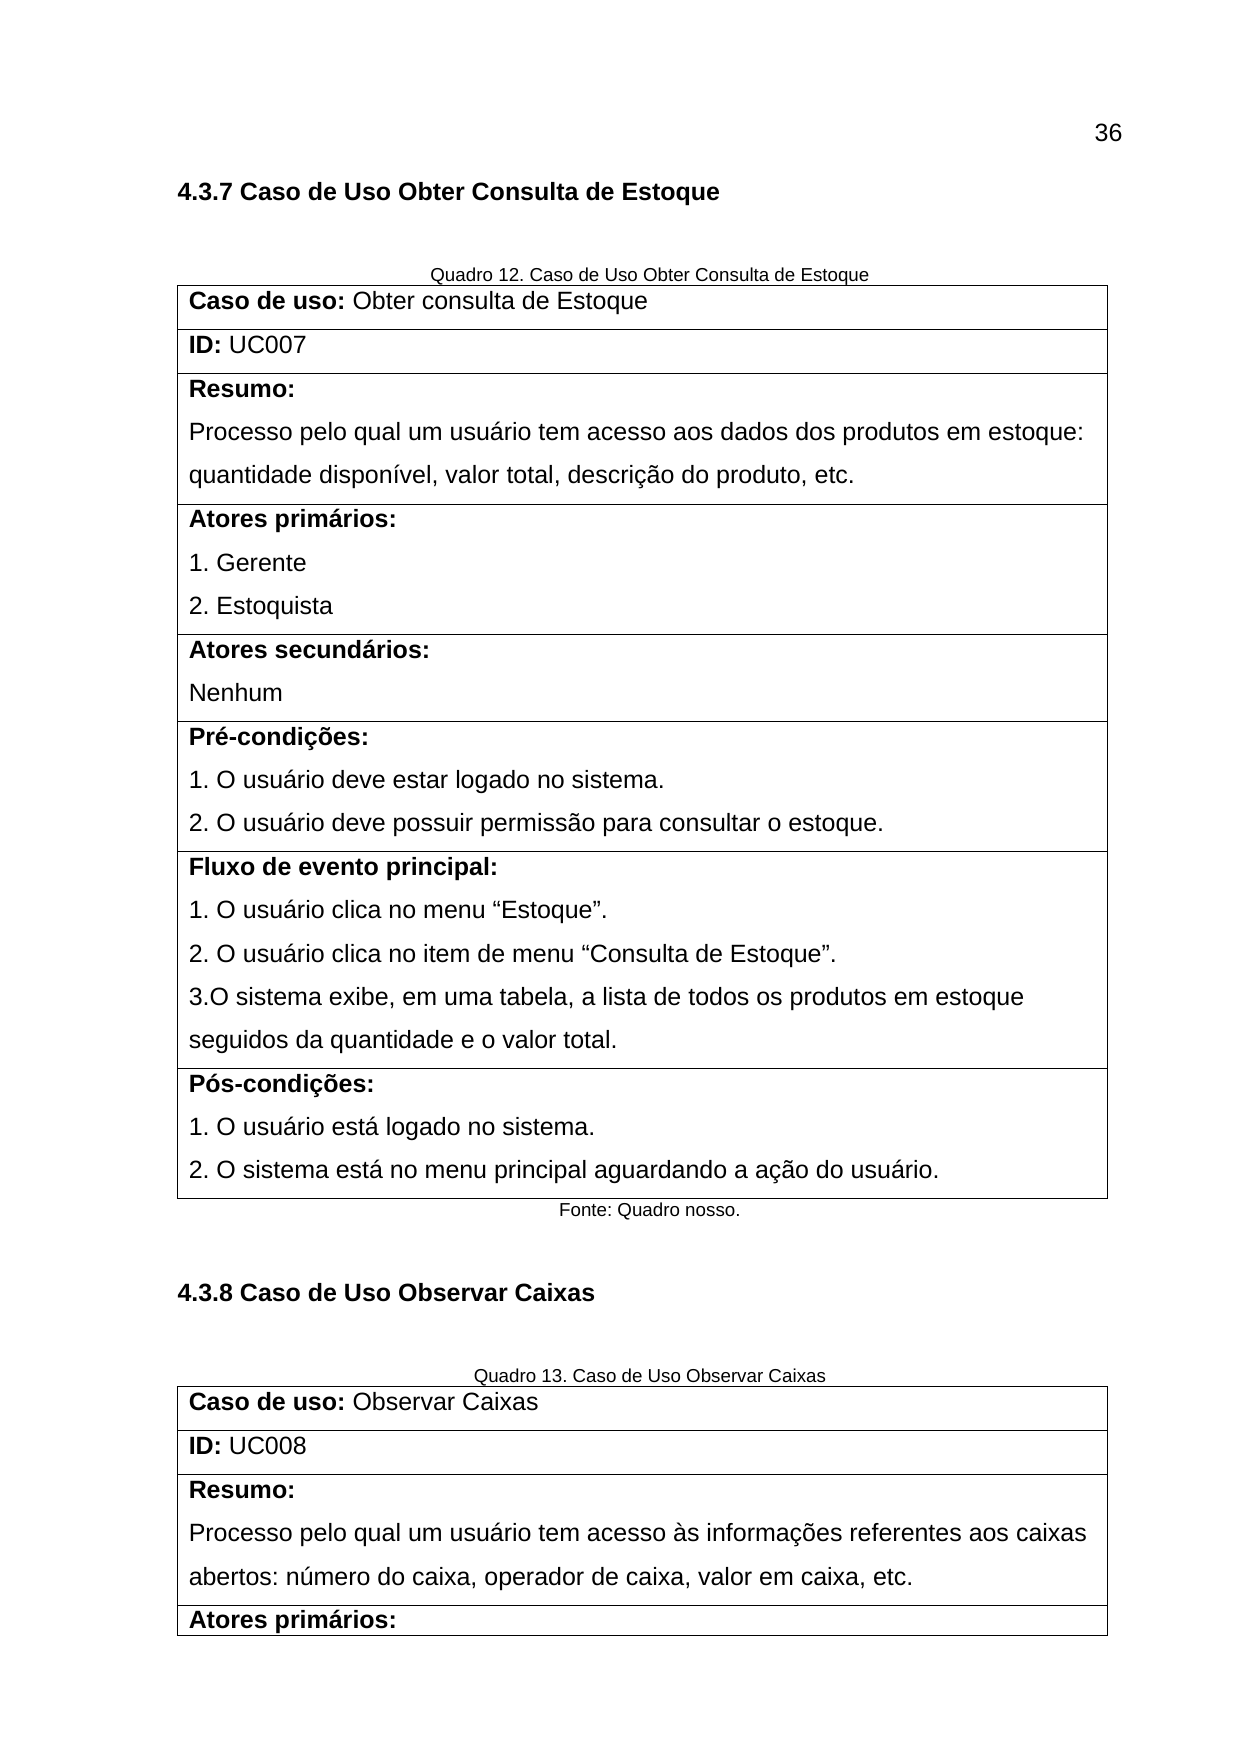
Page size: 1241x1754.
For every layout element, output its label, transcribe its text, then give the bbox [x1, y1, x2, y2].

table_cell ID: UC008 [178, 1431, 1107, 1474]
table_cell Fluxo de evento principal: 1. O usuário clica no menu “Estoque”. 2. O usuário clica no item de menu “Consulta de Estoque”. 3.O sistema exibe, em uma tabela, a lista de todos os produtos em estoque seguidos da quantidade e o valor total. [178, 852, 1107, 1068]
table_header Caso de uso: Obter consulta de Estoque [178, 286, 1107, 329]
table_cell Atores primários: 1. Gerente 2. Estoquista [178, 505, 1107, 634]
table_header Caso de uso: Observar Caixas [178, 1387, 1107, 1430]
table_cell Pós-condições: 1. O usuário está logado no sistema. 2. O sistema está no menu principal aguardando a ação do usuário. [178, 1069, 1107, 1198]
table_cell Resumo: Processo pelo qual um usuário tem acesso aos dados dos produtos em estoque: quantidade disponível, valor total, descrição do produto, etc. [178, 374, 1107, 503]
text Fonte: Quadro nosso. [177, 1199, 1122, 1221]
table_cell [178, 1606, 1107, 1635]
table_cell Atores secundários: Nenhum [178, 635, 1107, 721]
table_cell ID: UC007 [178, 330, 1107, 373]
subtitle 4.3.8 Caso de Uso Observar Caixas [177, 1278, 1122, 1307]
table_cell Pré-condições: 1. O usuário deve estar logado no sistema. 2. O usuário deve possuir permissão para consultar o estoque. [178, 722, 1107, 851]
subtitle 4.3.7 Caso de Uso Obter Consulta de Estoque [177, 177, 1122, 206]
table_cell Resumo: Processo pelo qual um usuário tem acesso às informações referentes aos caixas abertos: número do caixa, operador de caixa, valor em caixa, etc. [178, 1475, 1107, 1604]
